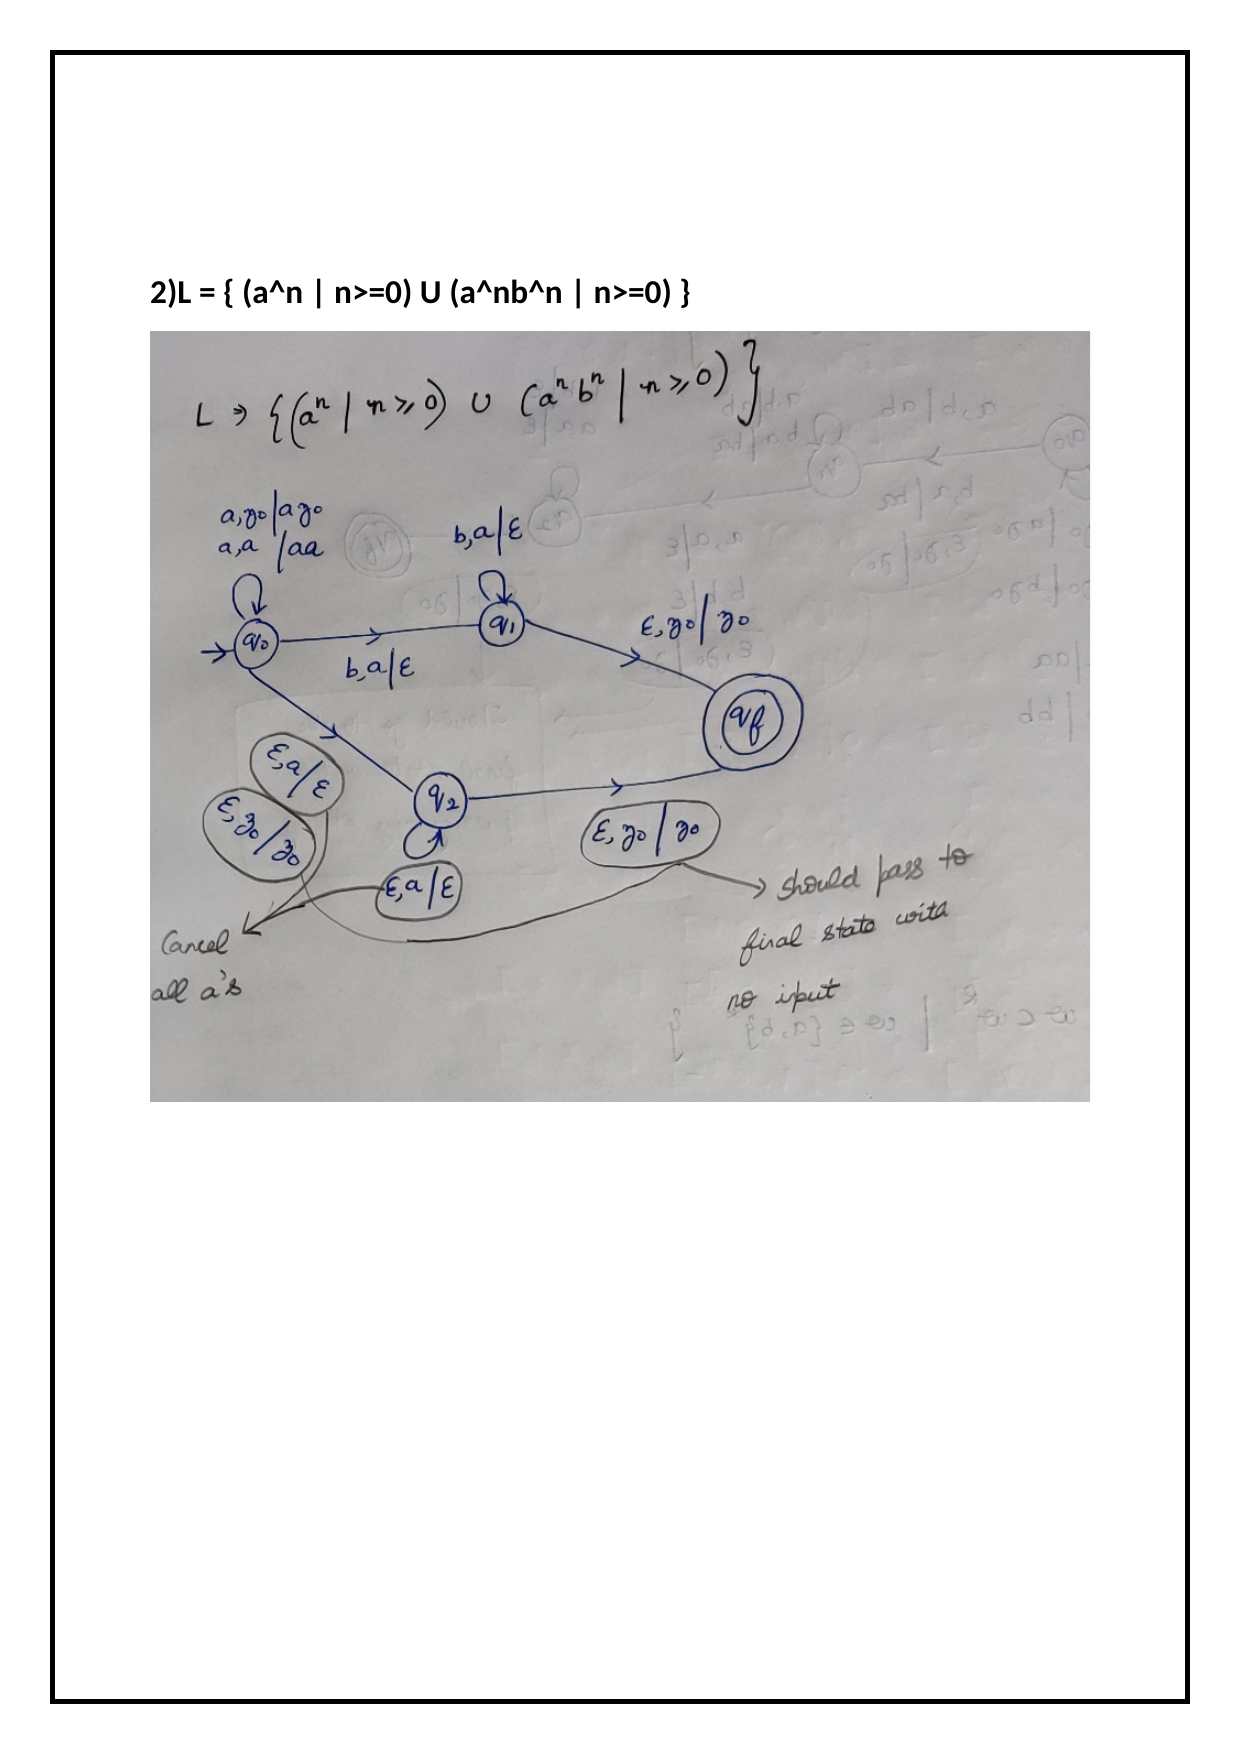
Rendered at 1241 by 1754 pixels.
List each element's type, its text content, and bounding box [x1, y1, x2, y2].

text 2)L = { (a^n | n>=0) U (a^nb^n | n>=0) } [150, 271, 1090, 312]
picture [150, 331, 1091, 1102]
